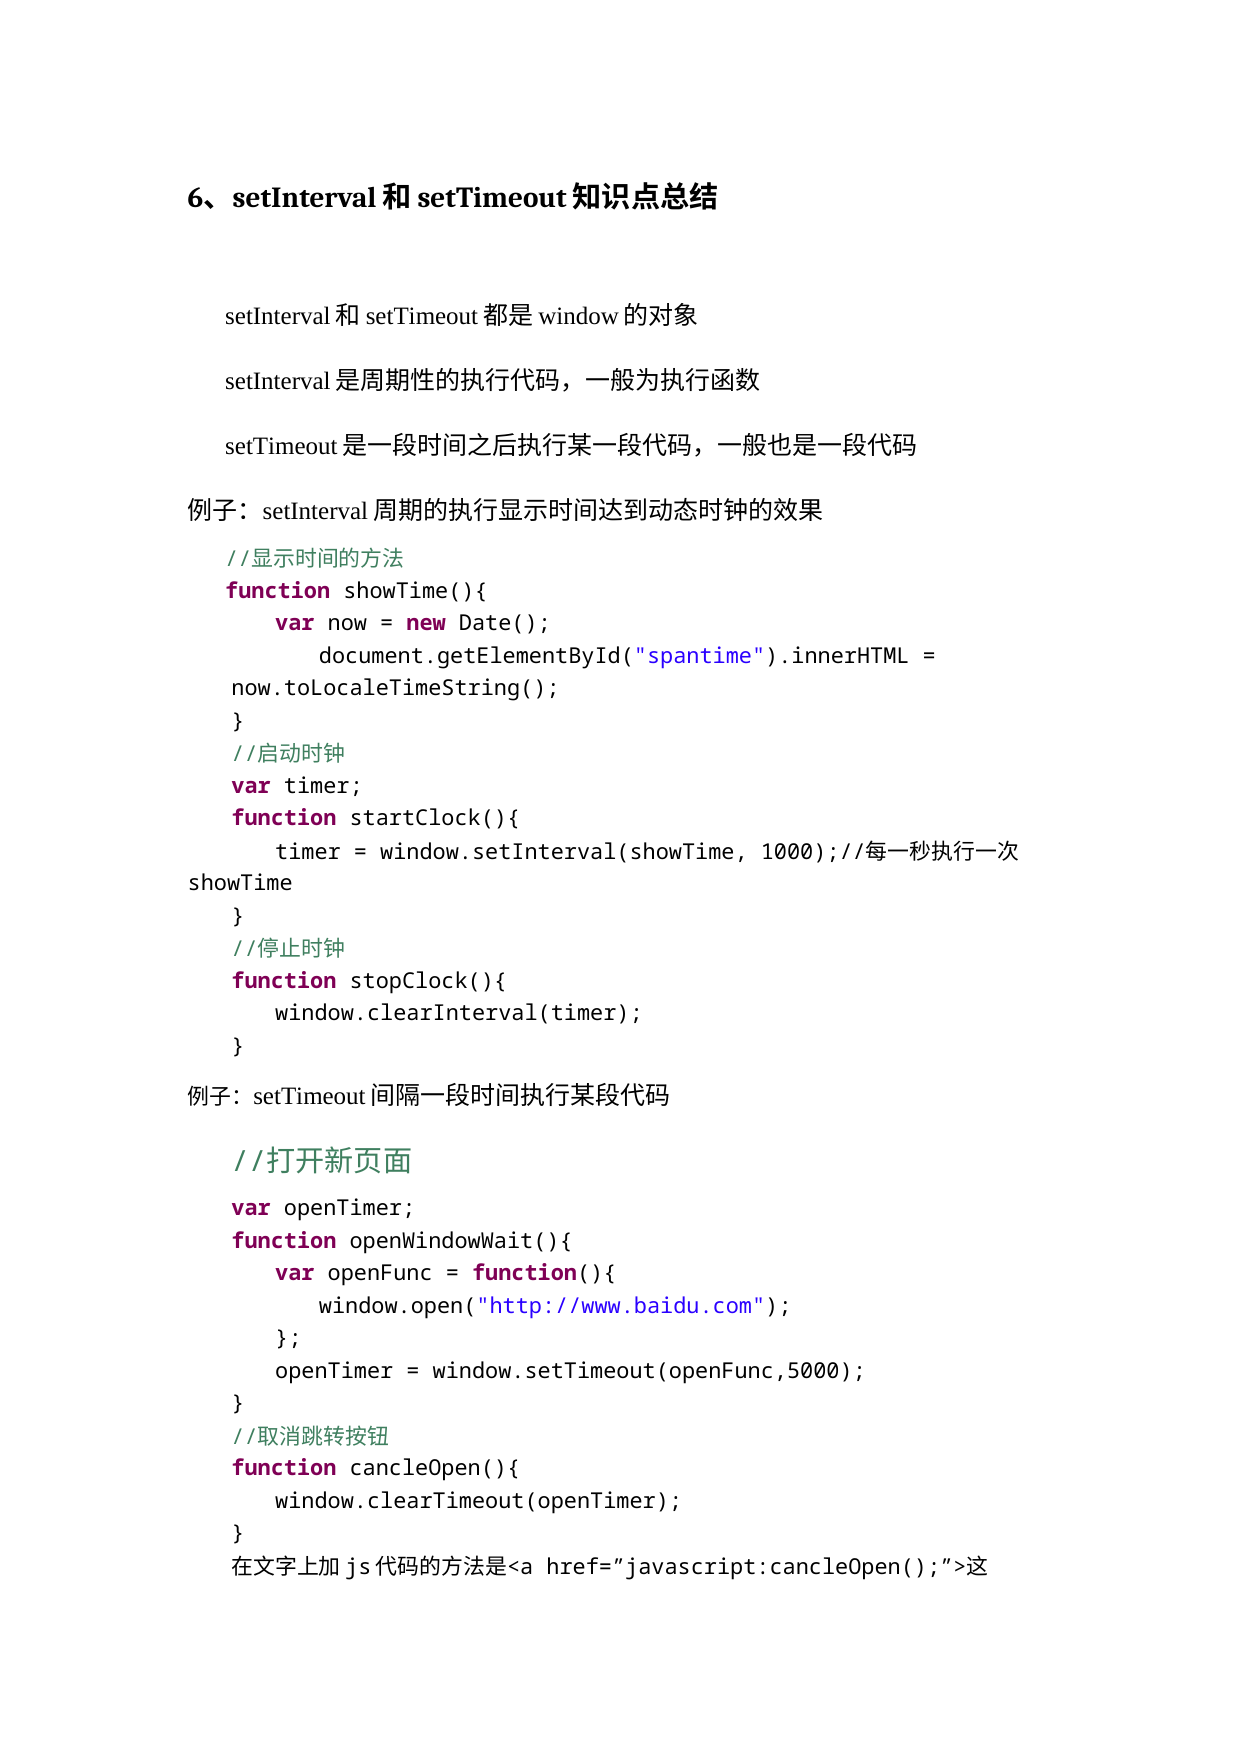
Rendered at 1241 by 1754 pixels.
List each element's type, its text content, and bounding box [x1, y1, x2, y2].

text //取消跳转按钮 [187, 1418, 1053, 1451]
list } [225, 1028, 1053, 1061]
text timer = window.setInterval(showTime, 1000);//每一秒执行一次showTime [187, 833, 1053, 898]
text //停止时钟 [187, 931, 1053, 963]
text //显示时间的方法 [187, 541, 1053, 573]
text } [187, 1516, 1053, 1548]
text } [187, 1386, 1053, 1418]
text var timer; [187, 768, 1053, 801]
text var now = new Date(); [187, 606, 1053, 638]
text //启动时钟 [187, 736, 1053, 768]
text setTimeout是一段时间之后执行某一段代码，一般也是一段代码 [225, 411, 1053, 476]
subtitle 6、setInterval和setTimeout知识点总结 [187, 162, 1053, 227]
text }; [187, 1321, 1053, 1353]
text } [187, 898, 1053, 931]
text function openWindowWait(){ [187, 1223, 1053, 1256]
text setInterval是周期性的执行代码，一般为执行函数 [225, 346, 1053, 411]
text var openTimer; [187, 1191, 1053, 1223]
text 例子：setTimeout间隔一段时间执行某段代码 [187, 1061, 1053, 1126]
text window.clearTimeout(openTimer); [187, 1483, 1053, 1516]
text function showTime(){ [187, 573, 1053, 606]
text window.clearInterval(timer); [187, 996, 1053, 1028]
text function cancleOpen(){ [187, 1451, 1053, 1483]
text function startClock(){ [187, 801, 1053, 833]
text } [187, 703, 1053, 736]
text 例子：setInterval周期的执行显示时间达到动态时钟的效果 [187, 476, 1053, 541]
text //打开新页面 [187, 1126, 1053, 1191]
text var openFunc = function(){ [187, 1256, 1053, 1288]
text window.open("http://www.baidu.com"); [187, 1288, 1053, 1321]
text openTimer = window.setTimeout(openFunc,5000); [187, 1353, 1053, 1386]
list setInterval和setTimeout都是window的对象 [225, 281, 1053, 346]
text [187, 1548, 1053, 1581]
text function stopClock(){ [187, 963, 1053, 996]
text document.getElementById("spantime").innerHTML = now.toLocaleTimeString(); [231, 638, 1053, 703]
